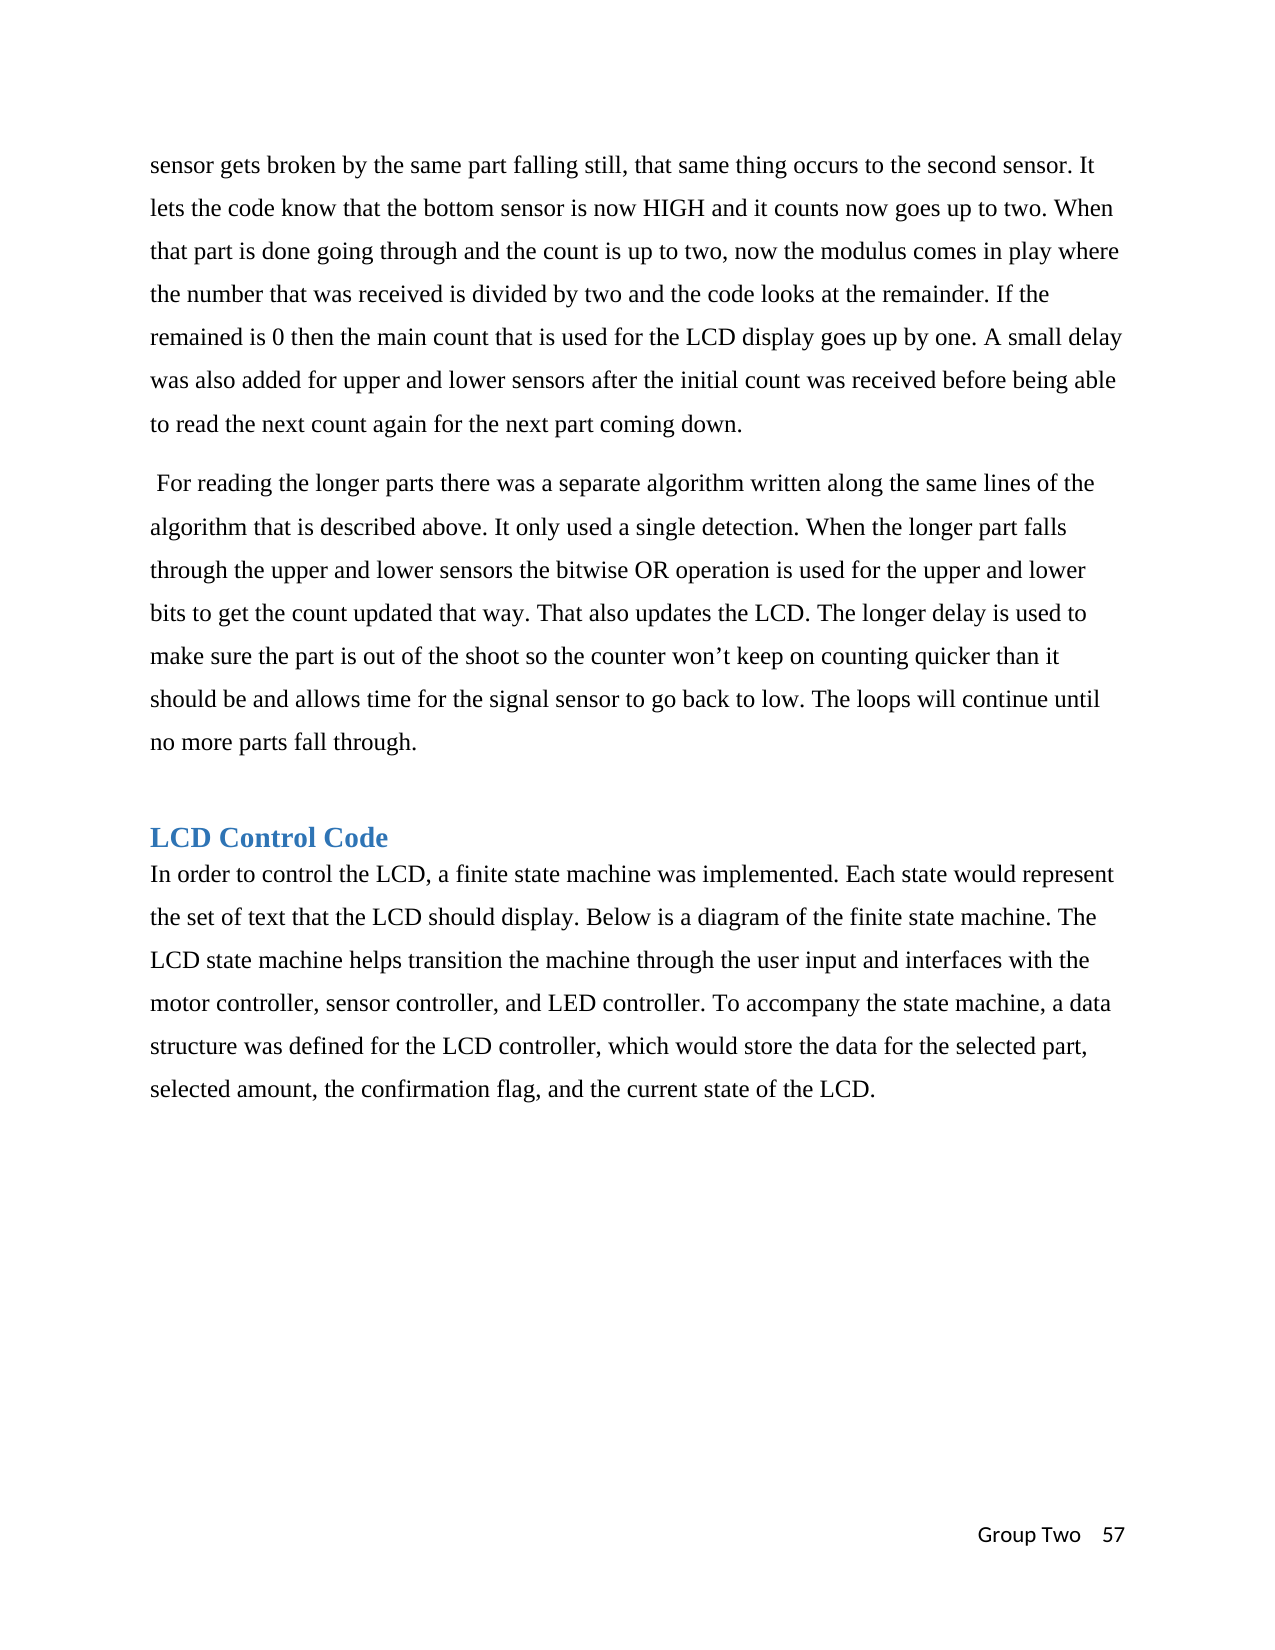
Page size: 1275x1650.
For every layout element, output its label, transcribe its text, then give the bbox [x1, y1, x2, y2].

text In order to control the LCD, a finite state machine was implemented. Each state would represent the set of text that the LCD should display. Below is a diagram of the finite state machine. The LCD state machine helps transition the machine through the user input and interfaces with the motor controller, sensor controller, and LED controller. To accompany the state machine, a data structure was defined for the LCD controller, which would store the data for the selected part, selected amount, the confirmation flag, and the current state of the LCD. [150, 859, 1125, 1103]
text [150, 150, 1125, 437]
text For reading the longer parts there was a separate algorithm written along the same lines of the algorithm that is described above. It only used a single detection. When the longer part falls through the upper and lower sensors the bitwise OR operation is used for the upper and lower bits to get the count updated that way. That also updates the LCD. The longer delay is used to make sure the part is out of the shoot so the counter won’t keep on counting quicker than it should be and allows time for the signal sensor to go back to low. The loops will continue until no more parts fall through. [150, 468, 1125, 756]
subtitle LCD Control Code [150, 820, 1125, 854]
